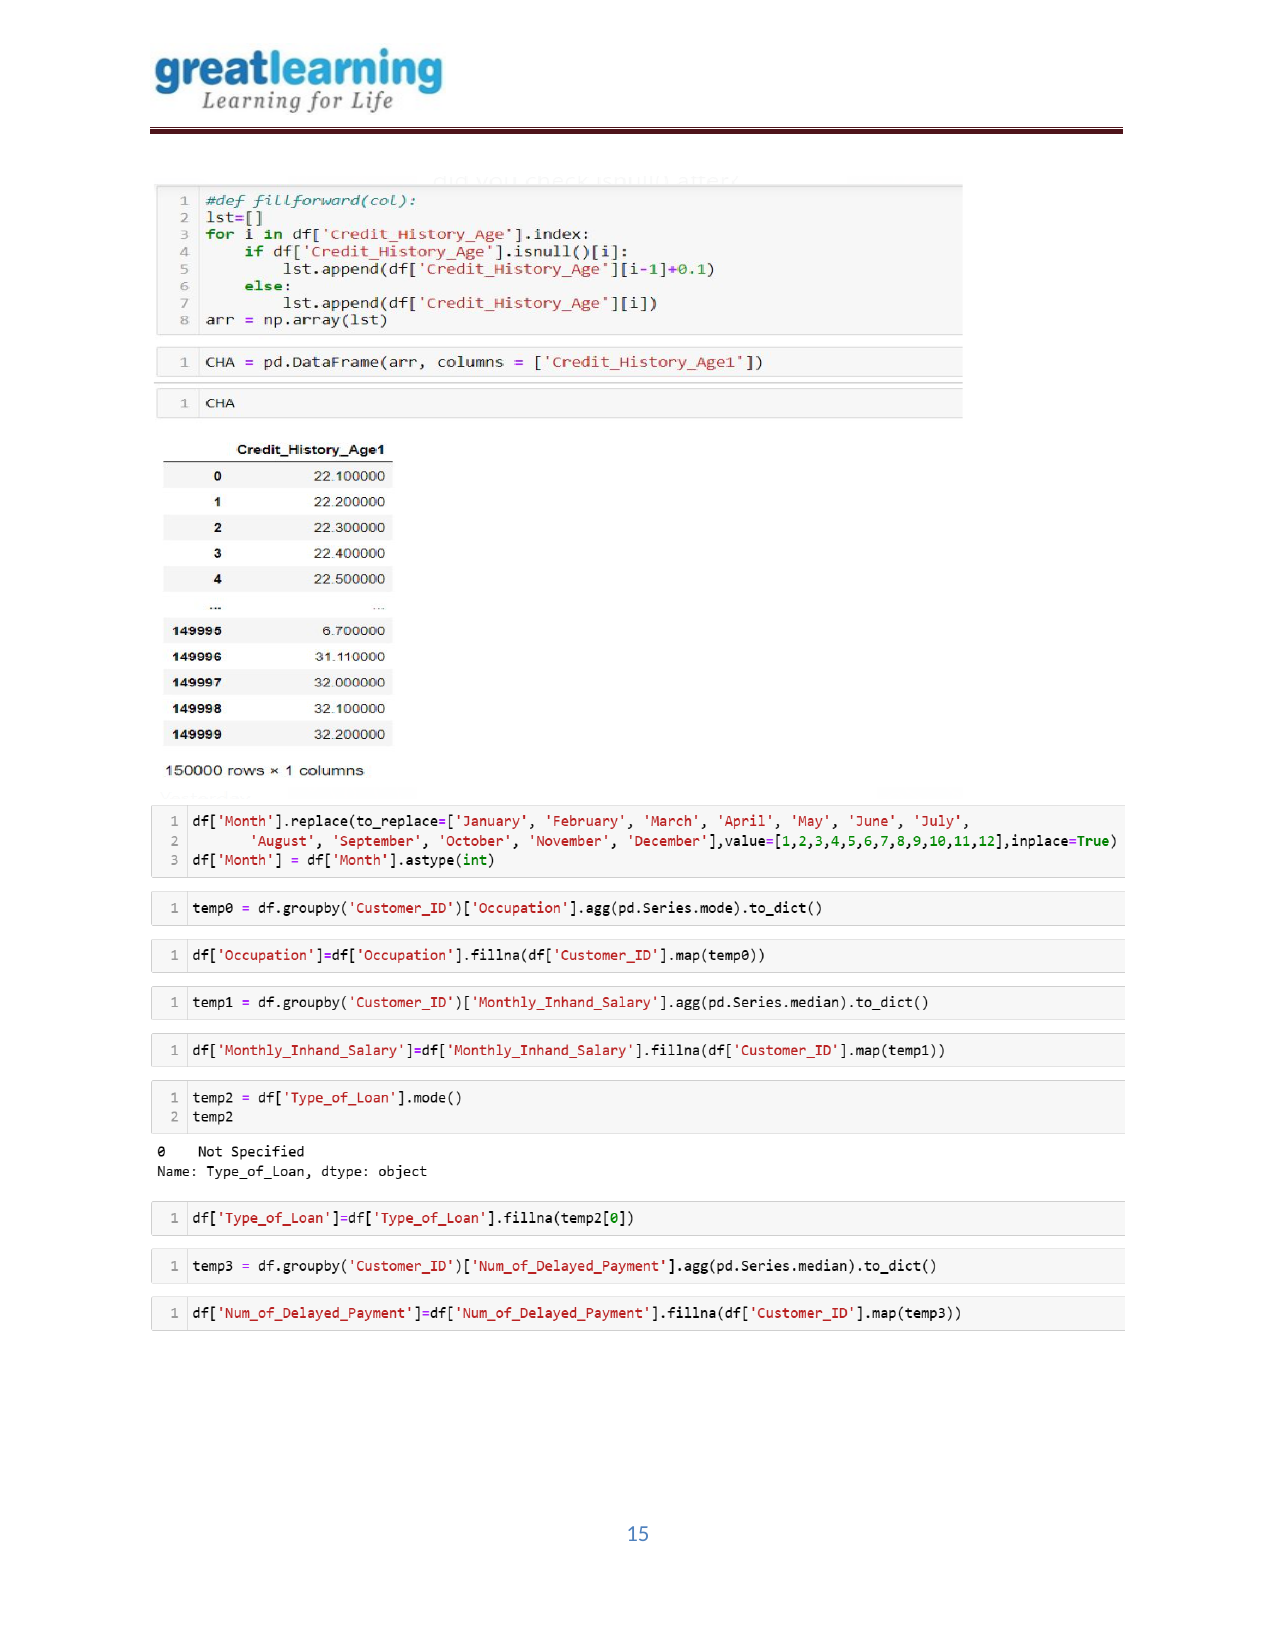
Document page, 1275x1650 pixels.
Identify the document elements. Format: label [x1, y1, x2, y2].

picture [153, 176, 963, 799]
picture [150, 803, 1125, 1335]
picture [150, 43, 446, 115]
